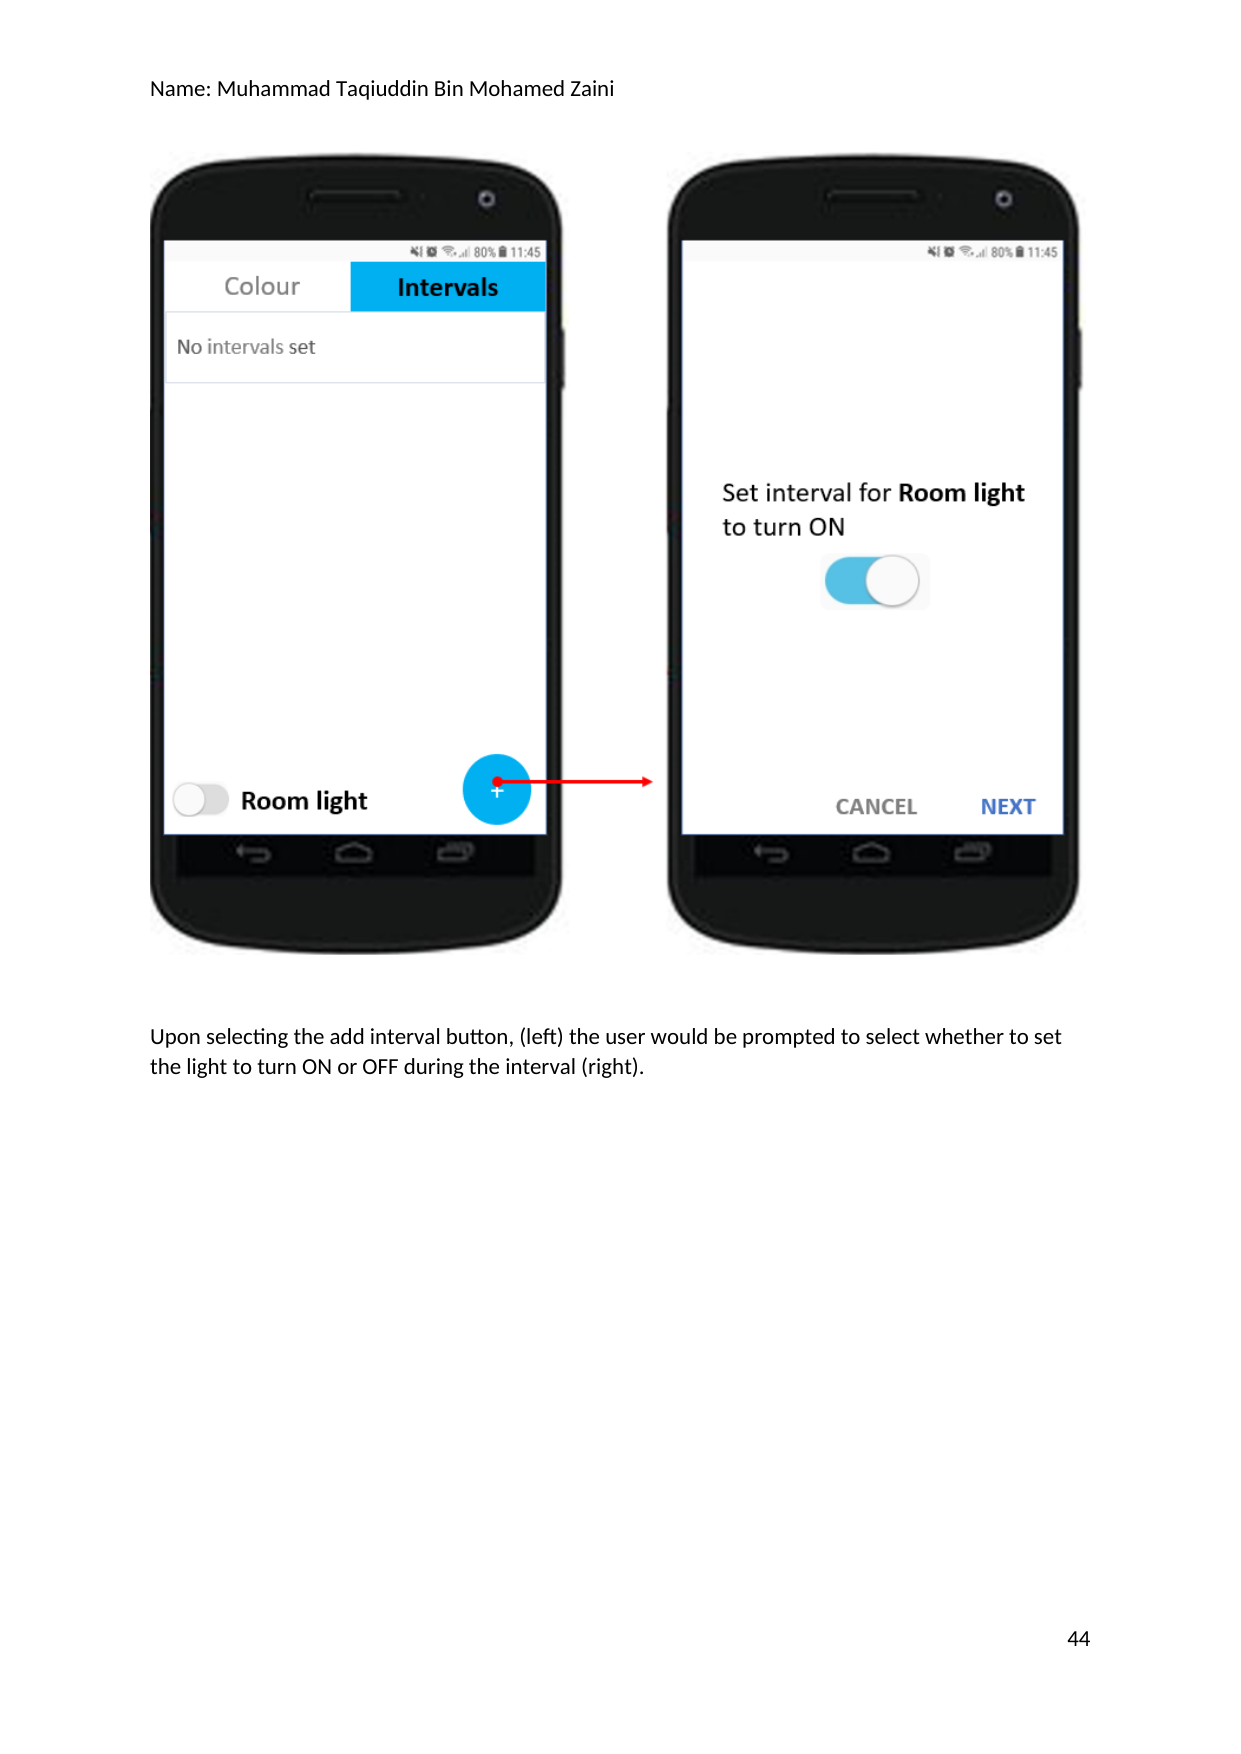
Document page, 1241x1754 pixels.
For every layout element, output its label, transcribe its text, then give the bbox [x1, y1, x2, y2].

text Upon selecting the add interval button, (left) the user would be prompted to select whether to set the light to turn ON or OFF during the interval (right). [150, 1022, 1090, 1080]
picture [150, 150, 1087, 957]
